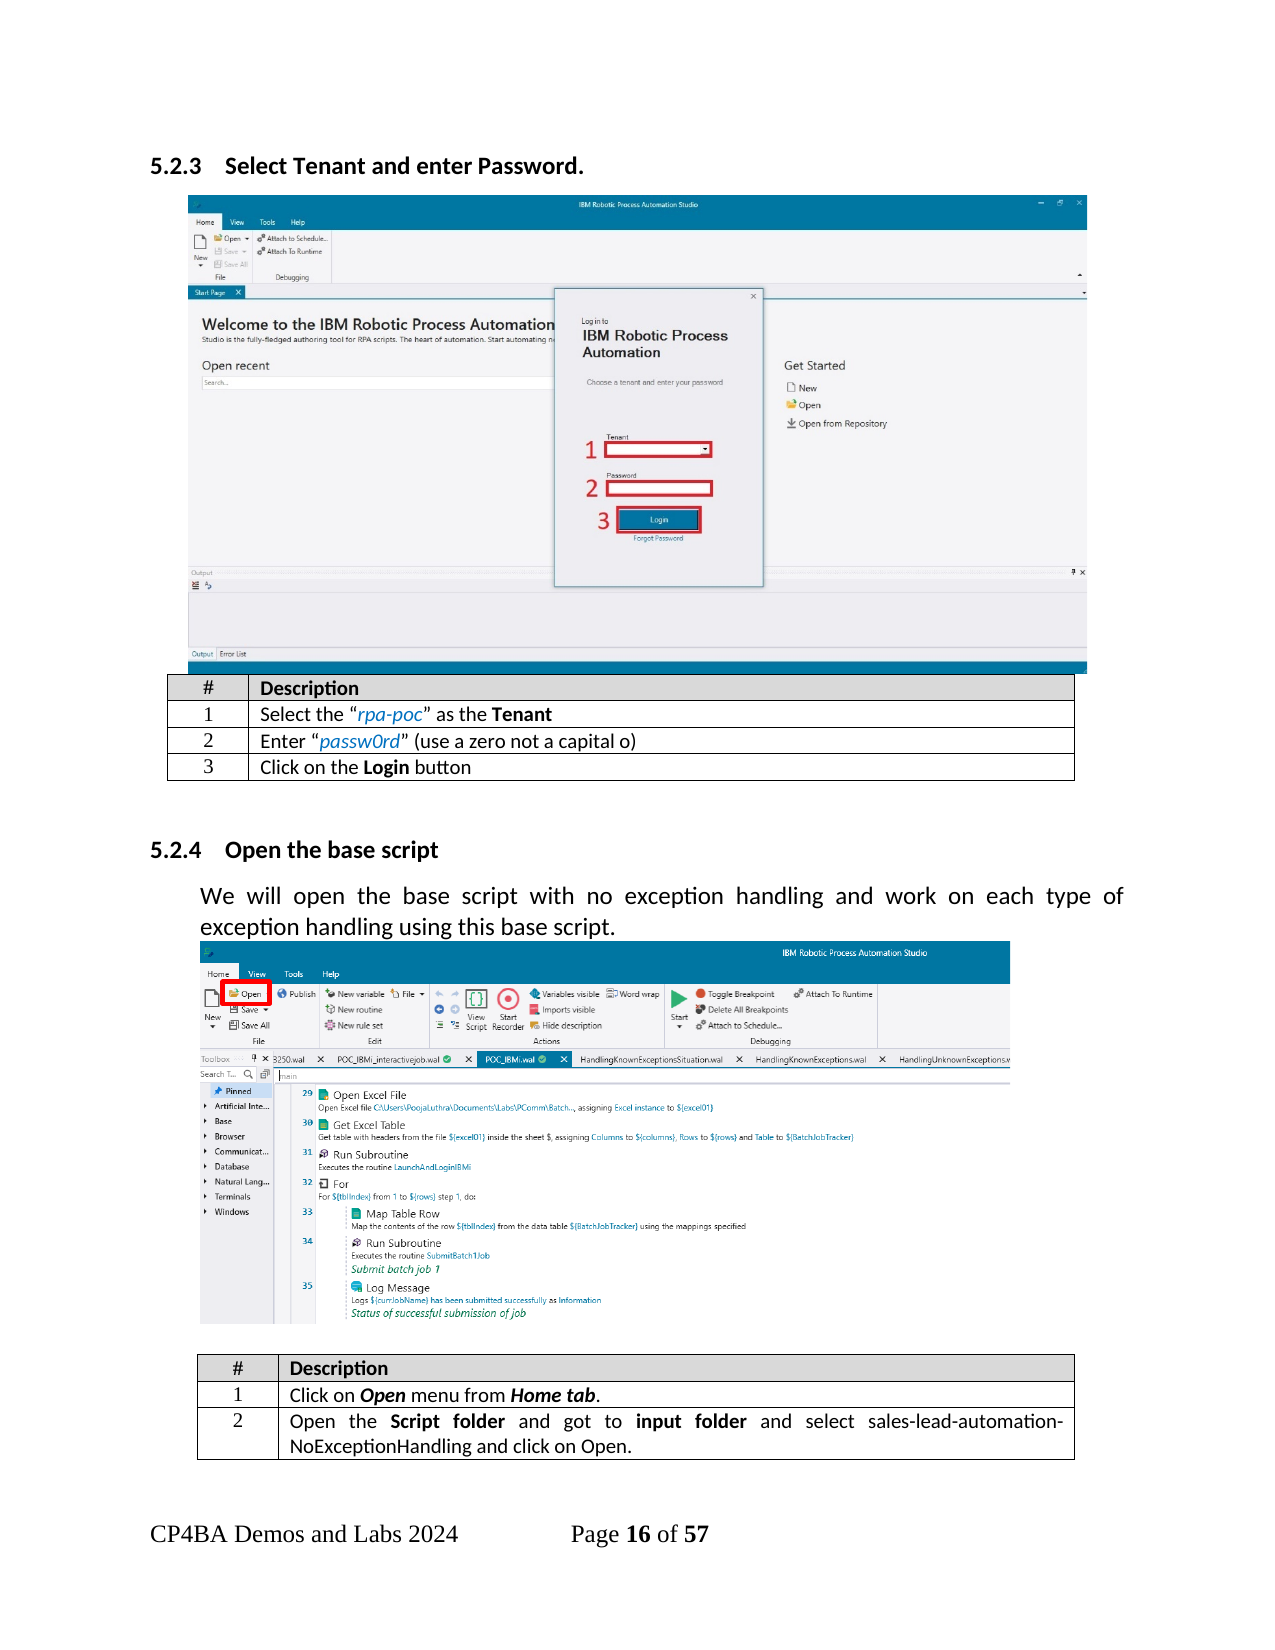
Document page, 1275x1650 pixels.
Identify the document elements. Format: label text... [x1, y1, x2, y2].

picture [262, 220, 275, 225]
picture [225, 984, 267, 1002]
subtitle Open the base script [150, 834, 1125, 865]
subtitle Select Tenant and enter Password. [150, 150, 1125, 181]
picture [580, 202, 590, 207]
picture [680, 203, 697, 207]
picture [200, 964, 1011, 1324]
table_cell 1 [198, 1382, 278, 1407]
picture [231, 220, 243, 224]
table_cell Click on the Login button [249, 754, 1074, 780]
table_header Description [249, 675, 1074, 700]
table_header Description [279, 1355, 1074, 1381]
table_header # [198, 1355, 278, 1381]
table_cell 3 [168, 754, 248, 780]
table_cell Open the Script folder and got to input folder and select sales-lead-automation-NoExceptionHandling and click on Open. [279, 1408, 1074, 1459]
table_cell 2 [168, 728, 248, 753]
picture [643, 203, 676, 207]
table_cell Select the “rpa-poc” as the Tenant [249, 701, 1074, 727]
picture [188, 213, 1088, 662]
picture [196, 290, 209, 295]
table_cell 1 [168, 701, 248, 727]
table_cell Click on Open menu from Home tab. [279, 1382, 1074, 1407]
table_header # [168, 675, 248, 700]
picture [292, 220, 304, 225]
picture [593, 203, 639, 207]
text We will open the base script with no exception handling and work on each type of exception handling using this base script. [200, 880, 1125, 941]
table_cell Enter “passw0rd” (use a zero not a capital o) [249, 728, 1074, 753]
table_cell 2 [198, 1408, 278, 1459]
